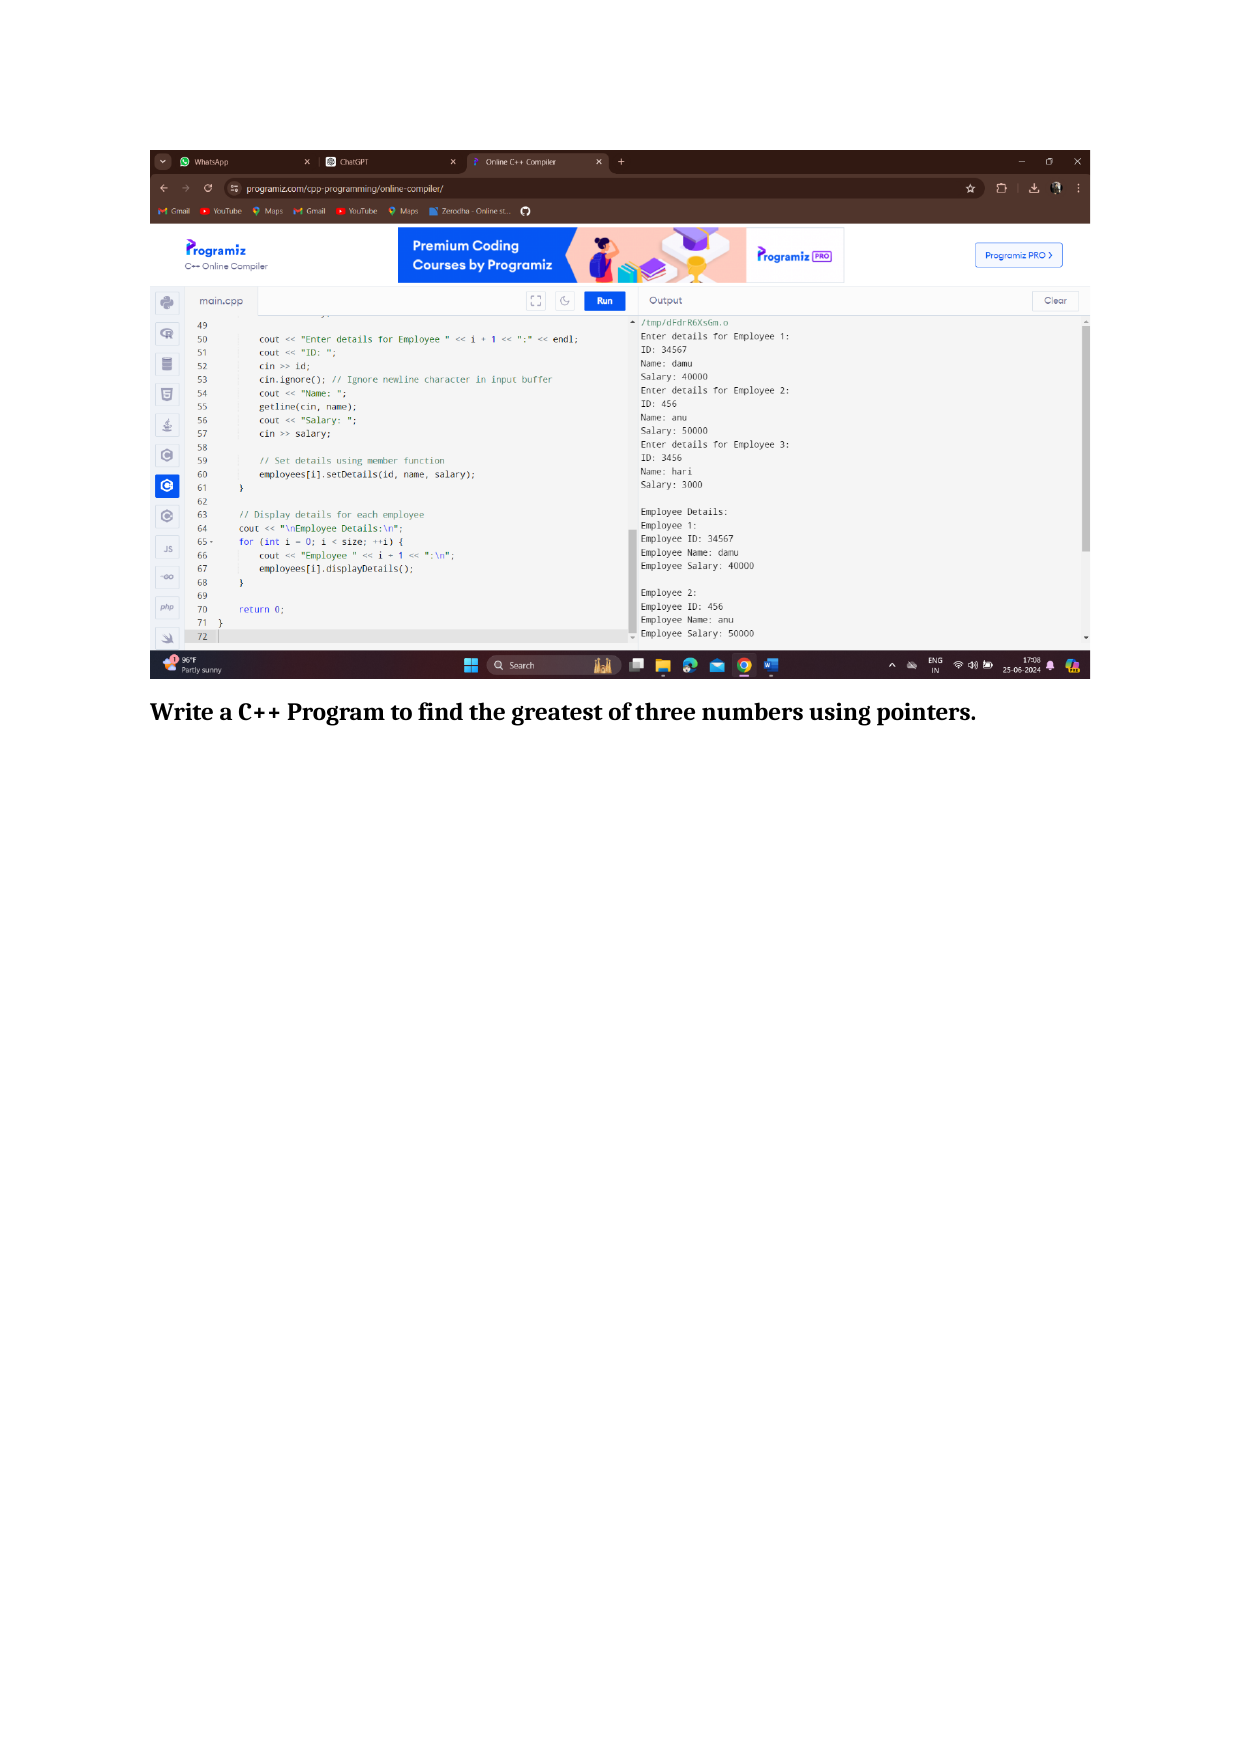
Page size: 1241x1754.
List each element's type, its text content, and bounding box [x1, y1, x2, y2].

text Write a C++ Program to find the greatest of three numbers using pointers. [150, 697, 1090, 726]
picture [150, 150, 1091, 679]
